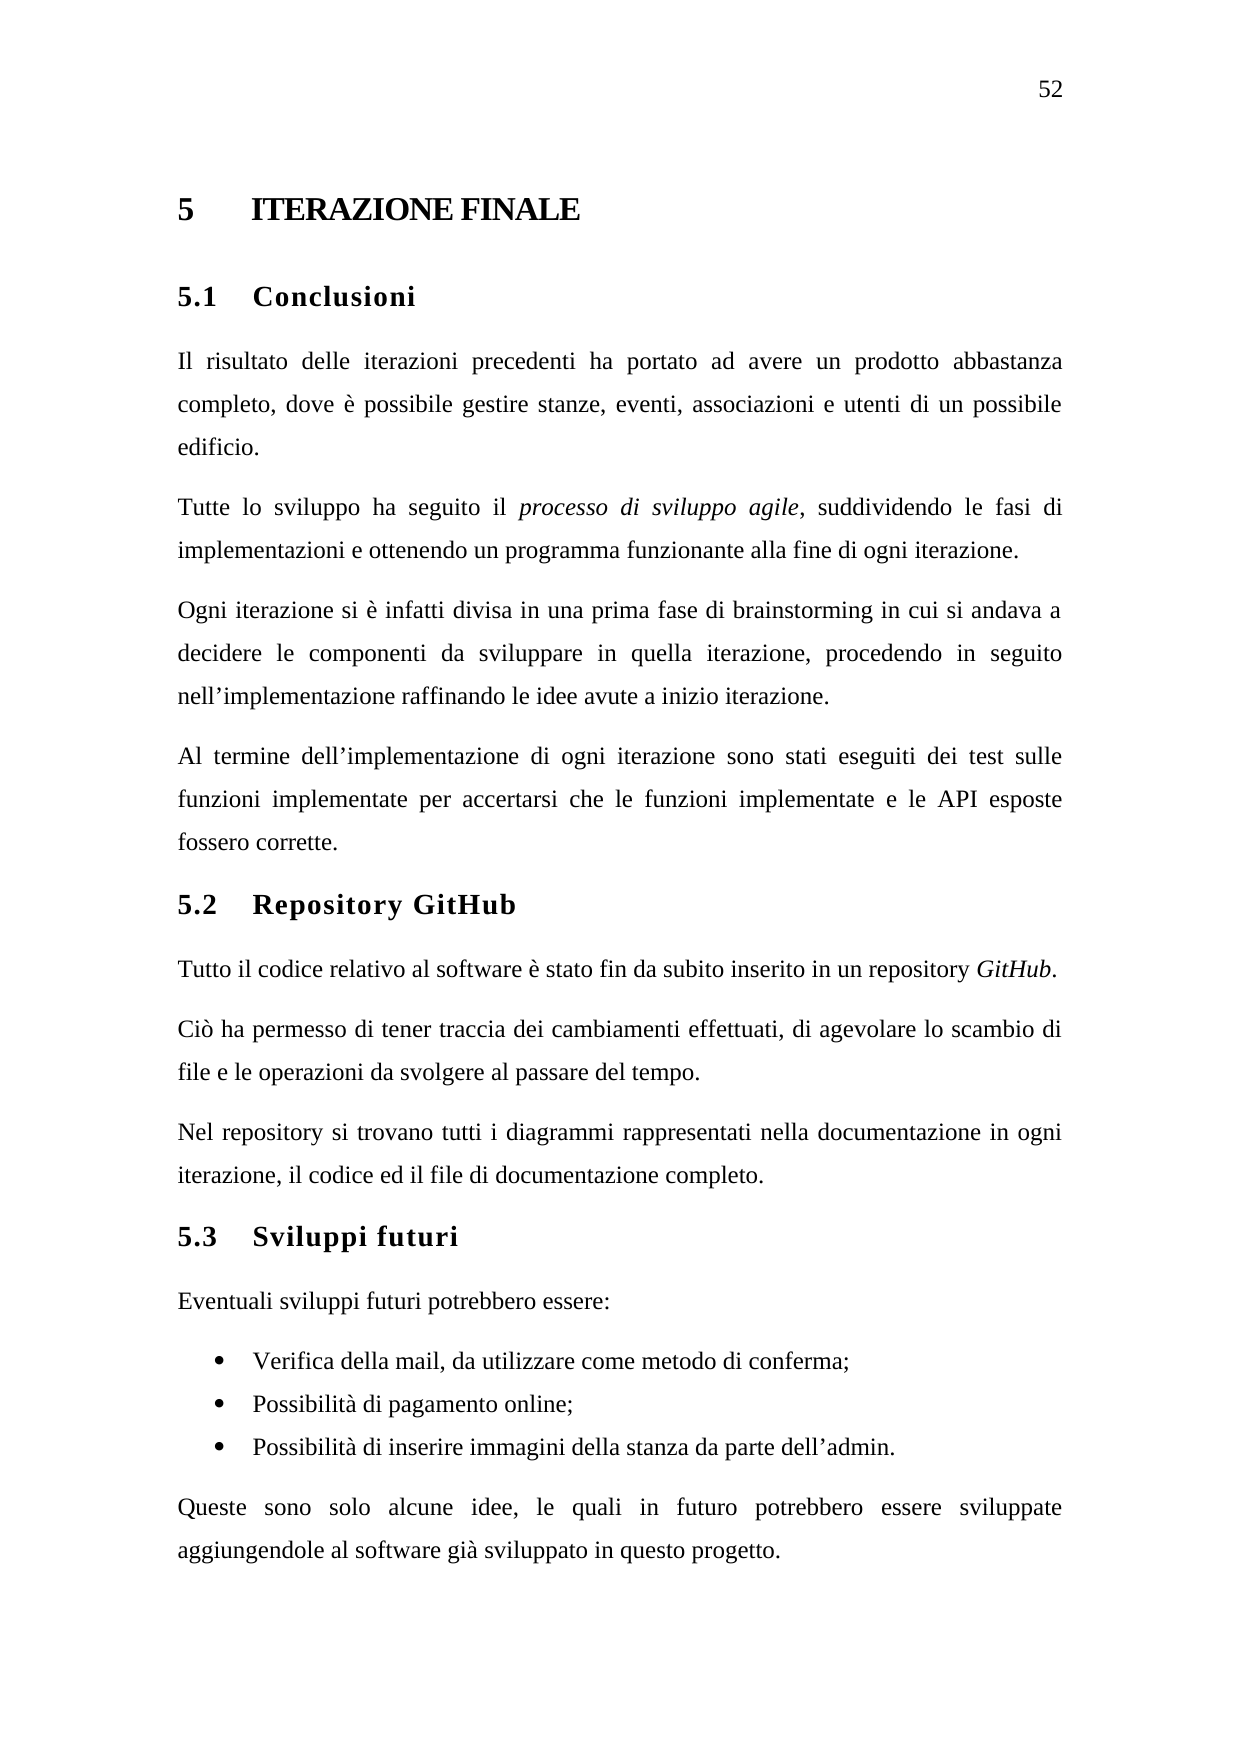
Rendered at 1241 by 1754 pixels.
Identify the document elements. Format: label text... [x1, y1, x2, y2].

title ITERAZIONE FINALE [177, 190, 1063, 228]
list Possibilità di inserire immagini della stanza da parte dell’admin. [215, 1432, 1063, 1461]
text Ogni iterazione si è infatti divisa in una prima fase di brainstorming in cui si andava a decidere le componenti da sviluppare in quella iterazione, procedendo in seguito nell’implementazione raffinando le idee avute a inizio iterazione. [177, 595, 1063, 710]
list Possibilità di pagamento online; [215, 1389, 1063, 1418]
subtitle Sviluppi futuri [177, 1219, 1063, 1253]
text Nel repository si trovano tutti i diagrammi rappresentati nella documentazione in ogni iterazione, il codice ed il file di documentazione completo. [177, 1117, 1063, 1188]
text Il risultato delle iterazioni precedenti ha portato ad avere un prodotto abbastanza completo, dove è possibile gestire stanze, eventi, associazioni e utenti di un possibile edificio. [177, 346, 1063, 461]
text Tutto il codice relativo al software è stato fin da subito inserito in un repository GitHub. [177, 954, 1063, 983]
text Ciò ha permesso di tener traccia dei cambiamenti effettuati, di agevolare lo scambio di file e le operazioni da svolgere al passare del tempo. [177, 1014, 1063, 1086]
text Eventuali sviluppi futuri potrebbero essere: [177, 1286, 1063, 1315]
text Tutte lo sviluppo ha seguito il processo di sviluppo agile, suddividendo le fasi di implementazioni e ottenendo un programma funzionante alla fine di ogni iterazione. [177, 492, 1063, 564]
text Queste sono solo alcune idee, le quali in futuro potrebbero essere sviluppate aggiungendole al software già sviluppato in questo progetto. [177, 1492, 1063, 1564]
list Verifica della mail, da utilizzare come metodo di conferma; [215, 1346, 1063, 1375]
text Al termine dell’implementazione di ogni iterazione sono stati eseguiti dei test sulle funzioni implementate per accertarsi che le funzioni implementate e le API esposte fossero corrette. [177, 741, 1063, 856]
subtitle Conclusioni [177, 279, 1063, 312]
subtitle Repository GitHub [177, 887, 1063, 920]
